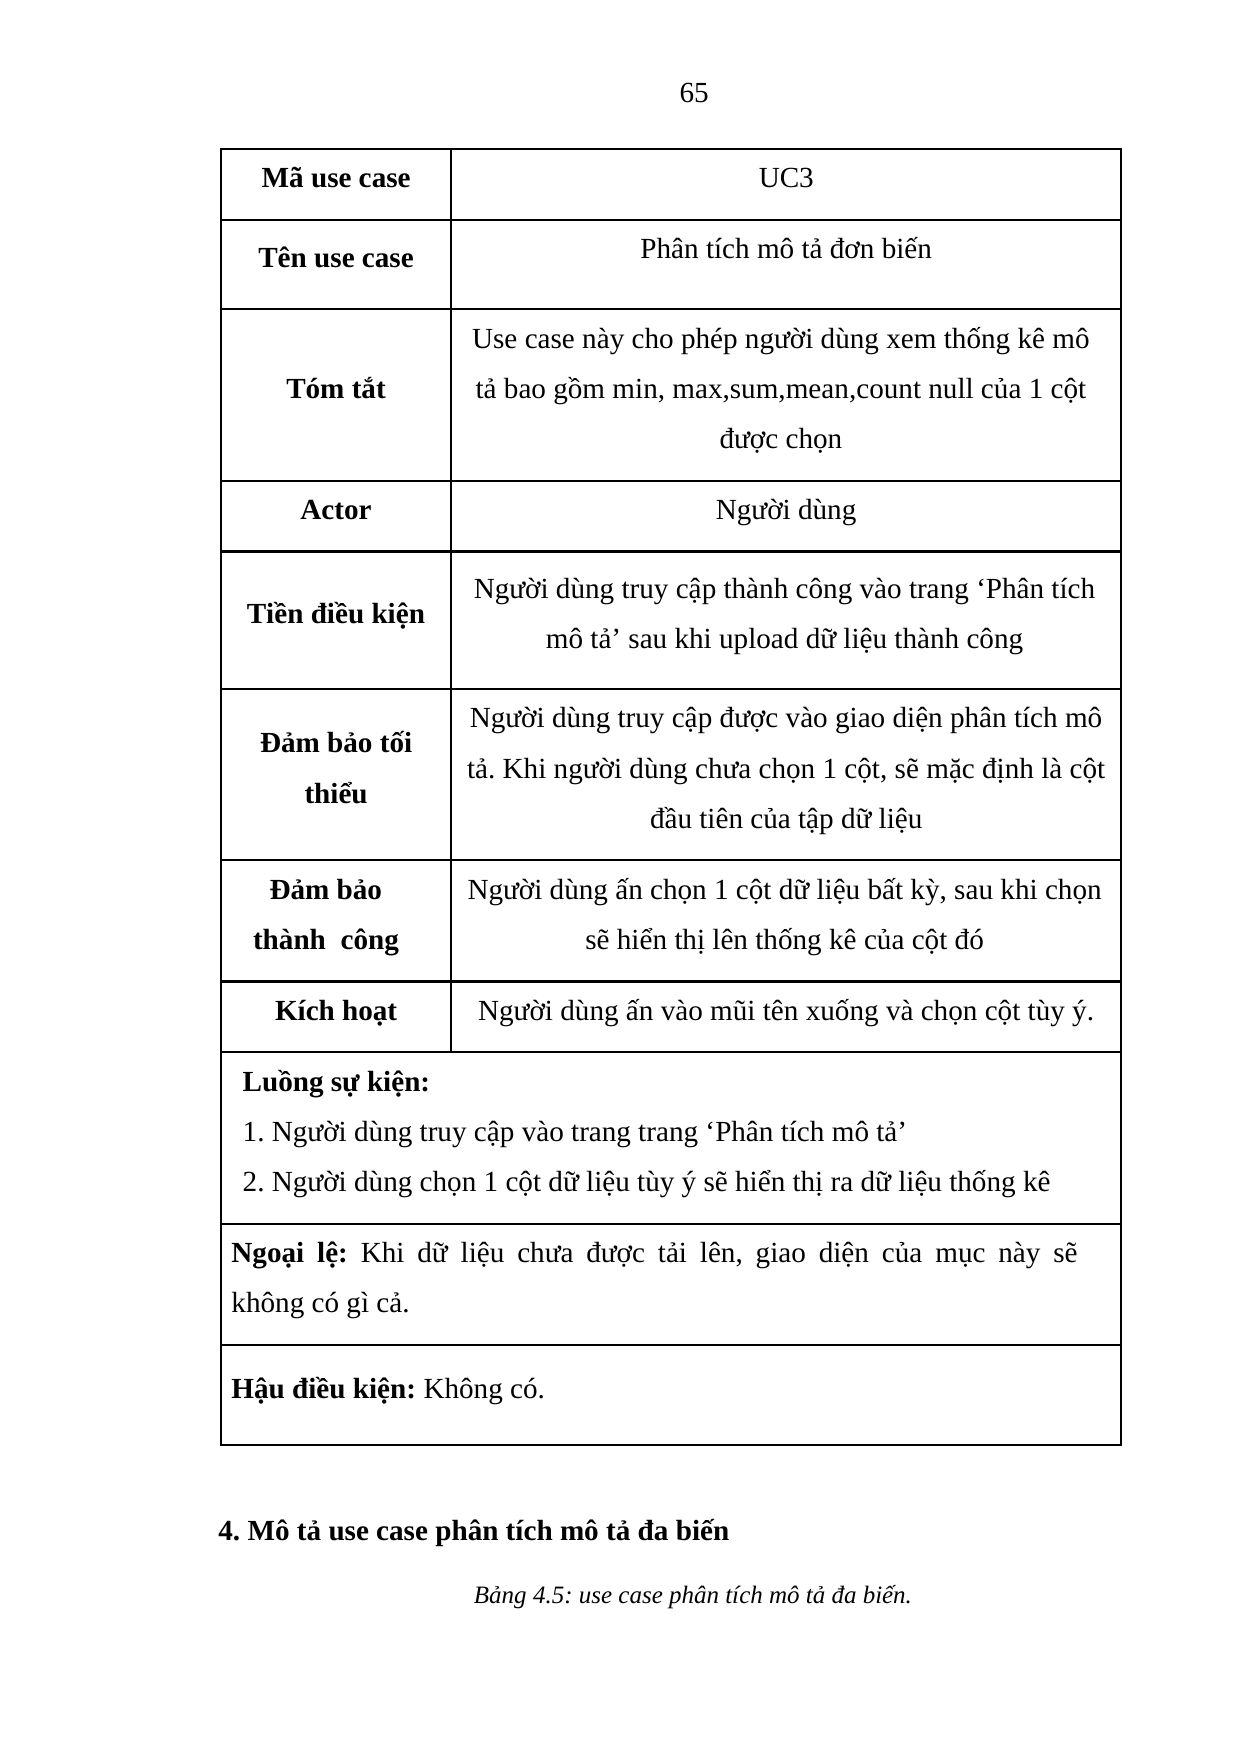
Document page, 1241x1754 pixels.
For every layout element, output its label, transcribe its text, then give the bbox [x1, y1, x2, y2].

table_cell Người dùng ấn vào mũi tên xuống và chọn cột tùy ý. [452, 983, 1120, 1051]
table_cell Luồng sự kiện: 1. Người dùng truy cập vào trang trang ‘Phân tích mô tả’ 2. Người dùng chọn 1 cột dữ liệu tùy ý sẽ hiển thị ra dữ liệu thống kê [222, 1053, 1120, 1222]
table_cell Người dùng truy cập được vào giao diện phân tích mô tả. Khi người dùng chưa chọn 1 cột, sẽ mặc định là cột đầu tiên của tập dữ liệu [452, 690, 1120, 859]
table_cell Người dùng [452, 482, 1120, 550]
table_cell Tóm tắt [222, 310, 450, 479]
table_cell Use case này cho phép người dùng xem thống kê mô tả bao gồm min, max,sum,mean,count null của 1 cột được chọn [452, 310, 1120, 479]
table_cell Ngoại lệ: Khi dữ liệu chưa được tải lên, giao diện của mục này sẽ không có gì cả. [222, 1225, 1120, 1343]
table_cell Actor [222, 482, 450, 550]
table_cell Người dùng truy cập thành công vào trang ‘Phân tích mô tả’ sau khi upload dữ liệu thành công [452, 553, 1120, 688]
table_cell Đảm bảo tối thiểu [222, 690, 450, 859]
table_cell Tiền điều kiện [222, 553, 450, 688]
table_cell Hậu điều kiện: Không có. [222, 1346, 1120, 1444]
table_cell Người dùng ấn chọn 1 cột dữ liệu bất kỳ, sau khi chọn sẽ hiển thị lên thống kê của cột đó [452, 861, 1120, 980]
table_cell Kích hoạt [222, 983, 450, 1051]
table_header Mã use case [222, 150, 450, 218]
table_cell Phân tích mô tả đơn biến [452, 221, 1120, 308]
table_header UC3 [452, 150, 1120, 218]
table_cell Tên use case [222, 221, 450, 308]
list Mô tả use case phân tích mô tả đa biến [218, 1513, 1122, 1546]
table_cell Đảm bảo thành công [222, 861, 450, 980]
